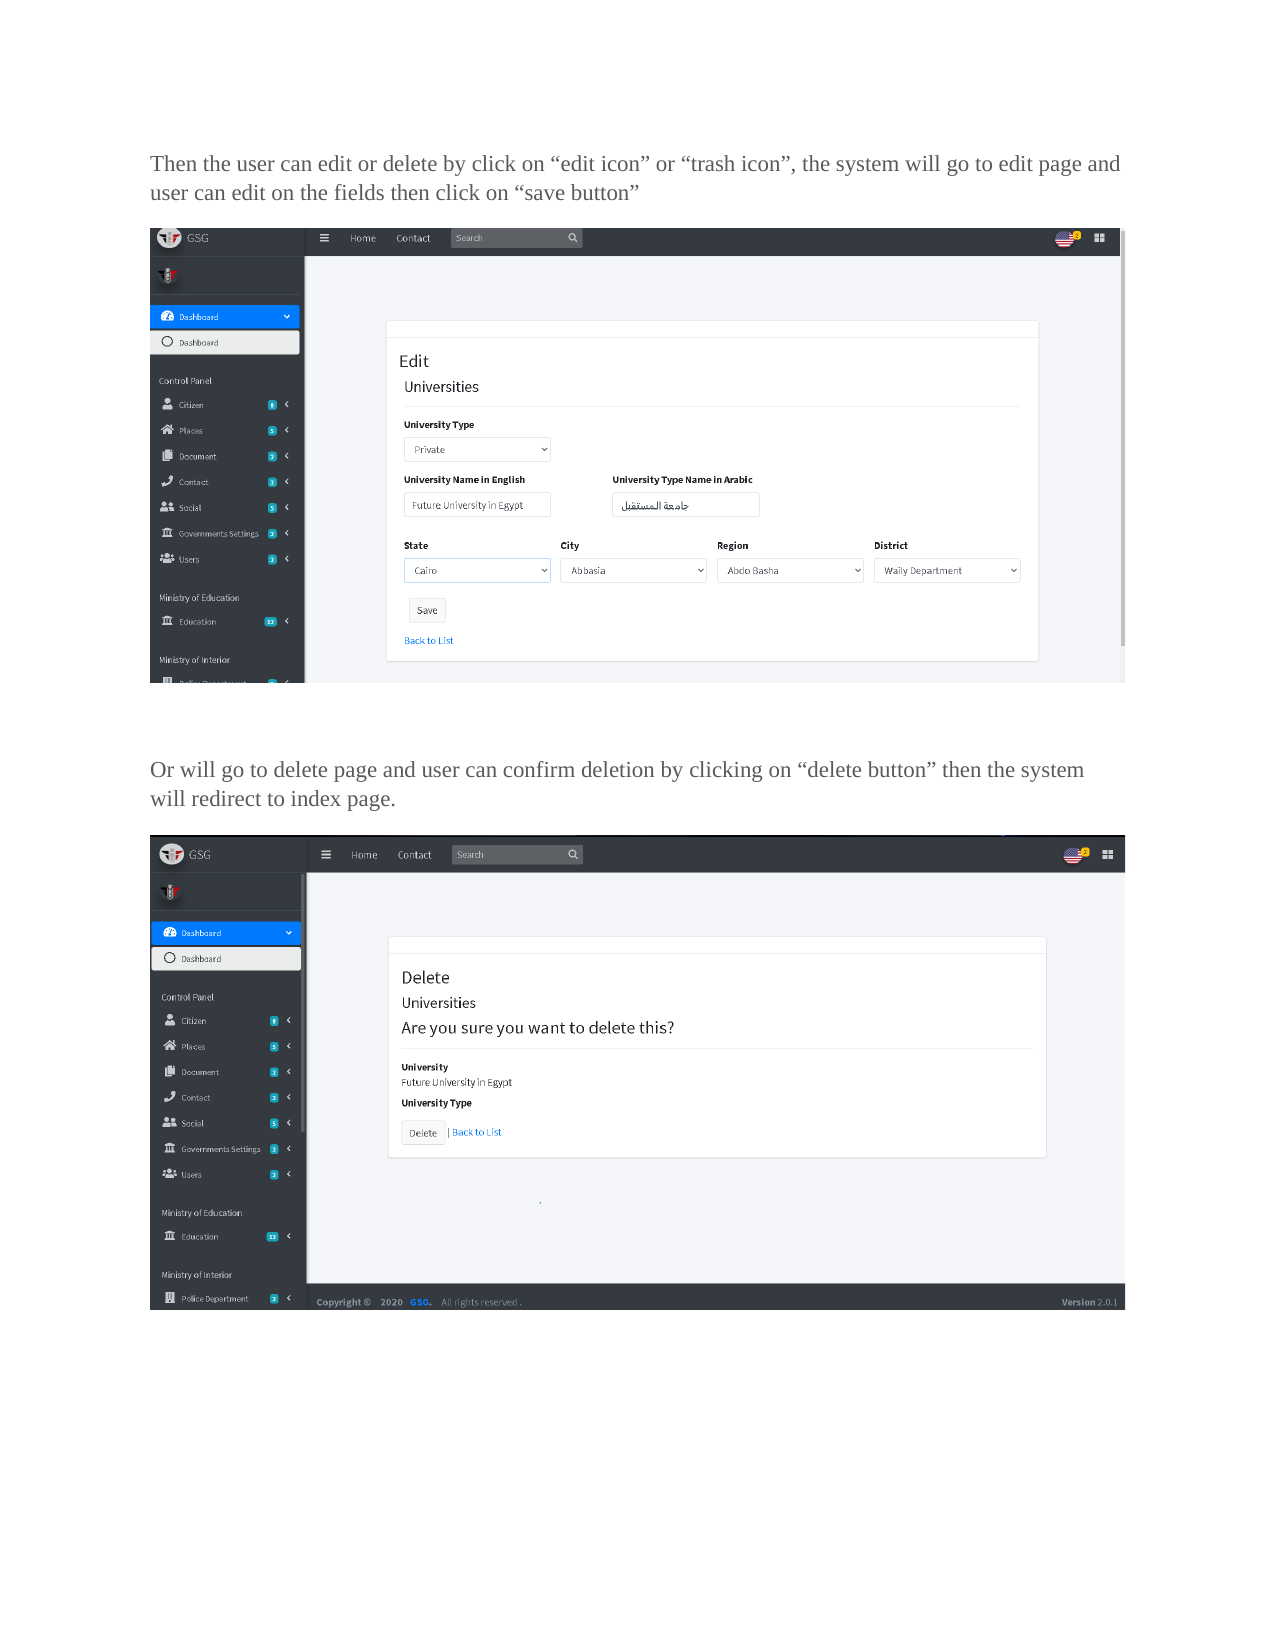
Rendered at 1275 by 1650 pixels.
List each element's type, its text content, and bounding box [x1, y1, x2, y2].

text Then the user can edit or delete by click on “edit icon” or “trash icon”, the system will go to edit page and user can edit on the fields then click on “save button” [150, 150, 1125, 205]
text Or will go to delete page and user can confirm deletion by clicking on “delete button” then the system will redirect to index page. [150, 756, 1125, 811]
picture [150, 228, 1125, 683]
picture [150, 835, 1125, 1310]
